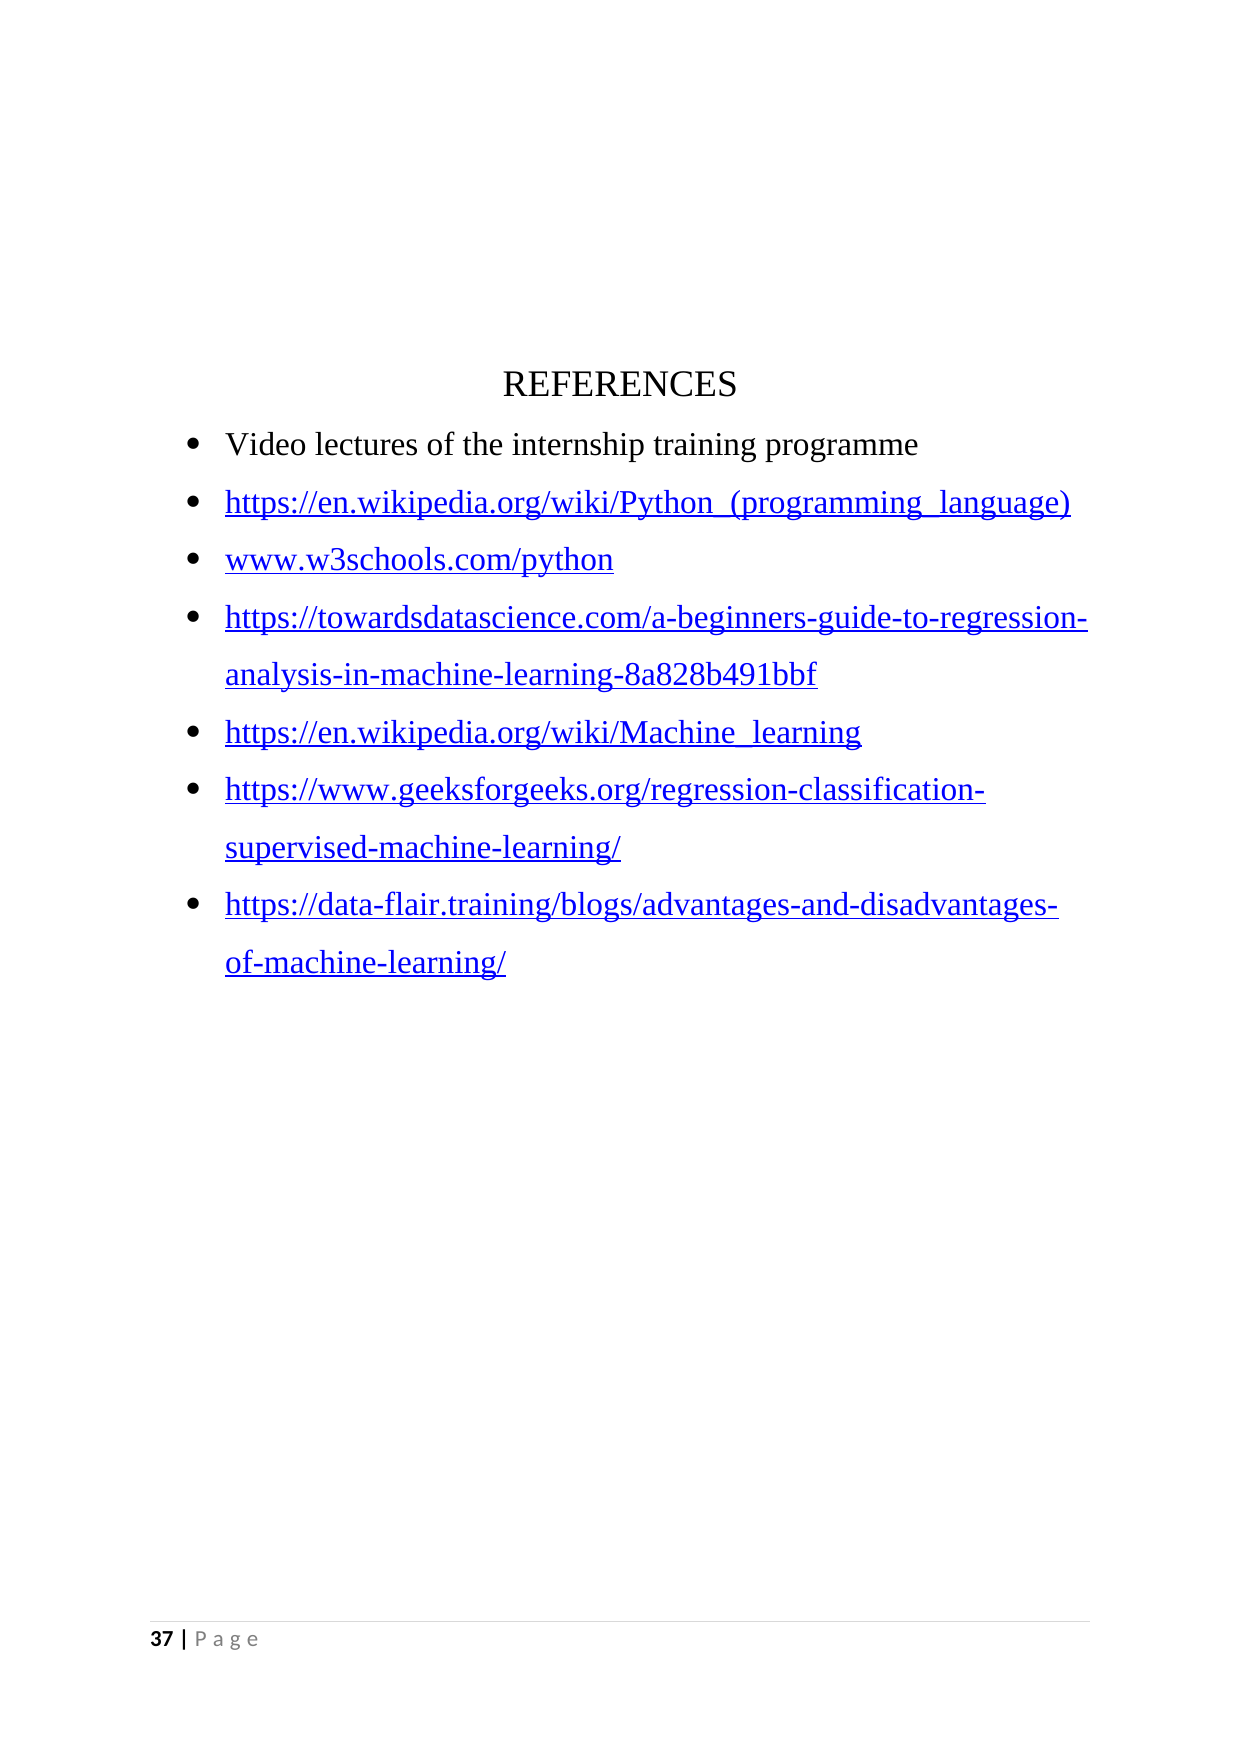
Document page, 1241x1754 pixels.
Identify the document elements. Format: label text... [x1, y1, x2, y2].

list www.w3schools.com/python [187, 539, 1090, 578]
list https://towardsdatascience.com/a-beginners-guide-to-regression-analysis-in-machine-learning-8a828b491bbf [187, 597, 1090, 693]
list https://en.wikipedia.org/wiki/Machine_learning [187, 712, 1090, 750]
list https://www.geeksforgeeks.org/regression-classification-supervised-machine-learning/ [187, 769, 1090, 865]
list https://data-flair.training/blogs/advantages-and-disadvantages-of-machine-learning/ [187, 884, 1090, 980]
list Video lectures of the internship training programme [187, 424, 1090, 463]
list https://en.wikipedia.org/wiki/Python_(programming_language) [187, 482, 1090, 520]
text REFERENCES [150, 361, 1090, 404]
